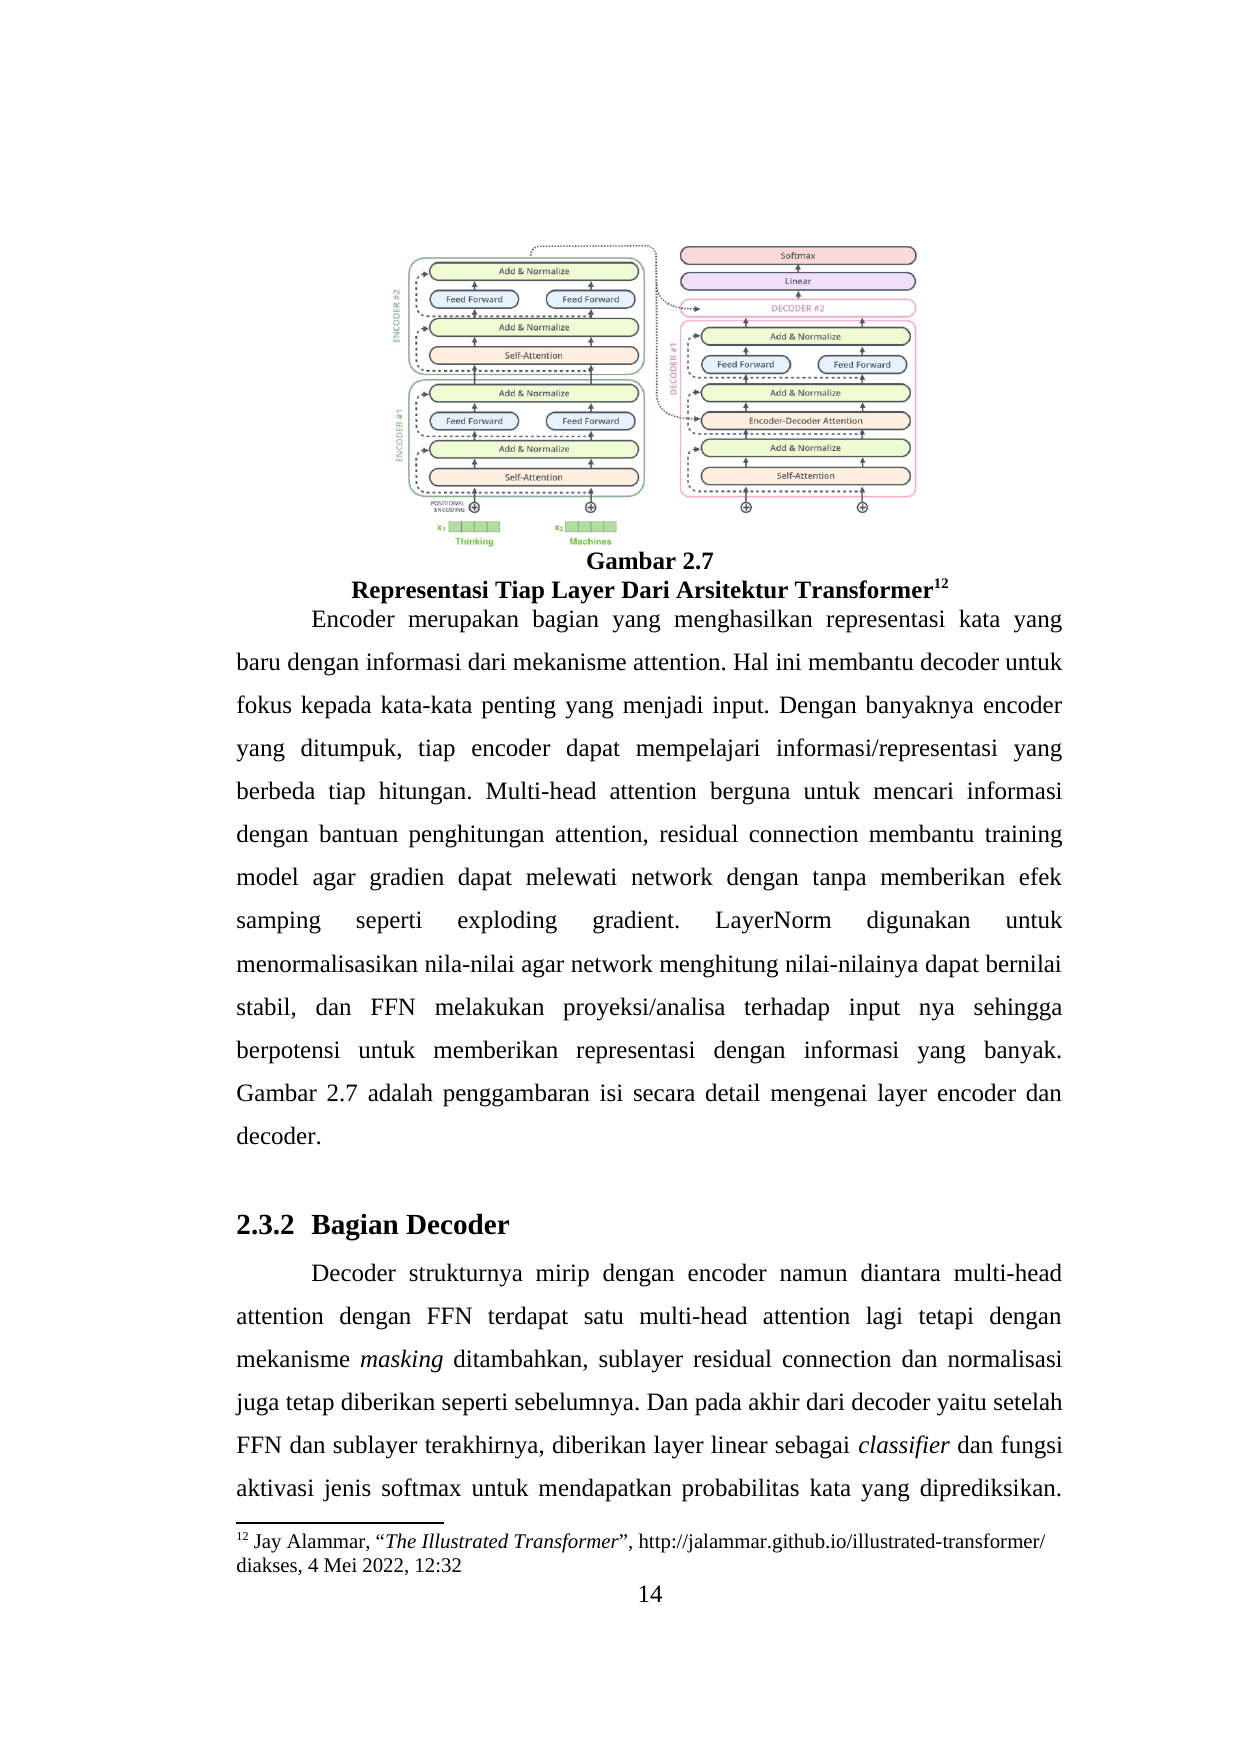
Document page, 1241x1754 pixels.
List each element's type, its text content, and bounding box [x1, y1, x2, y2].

picture [377, 236, 923, 547]
text Encoder merupakan bagian yang menghasilkan representasi kata yang baru dengan informasi dari mekanisme attention. Hal ini membantu decoder untuk fokus kepada kata-kata penting yang menjadi input. Dengan banyaknya encoder yang ditumpuk, tiap encoder dapat mempelajari informasi/representasi yang berbeda tiap hitungan. Multi-head attention berguna untuk mencari informasi dengan bantuan penghitungan attention, residual connection membantu training model agar gradien dapat melewati network dengan tanpa memberikan efek samping seperti exploding gradient. LayerNorm digunakan untuk menormalisasikan nila-nilai agar network menghitung nilai-nilainya dapat bernilai stabil, dan FFN melakukan proyeksi/analisa terhadap input nya sehingga berpotensi untuk memberikan representasi dengan informasi yang banyak. Gambar 2.7 adalah penggambaran isi secara detail mengenai layer encoder dan decoder. [236, 604, 1063, 1150]
subtitle Bagian Decoder [236, 1207, 1063, 1241]
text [236, 1258, 1063, 1502]
